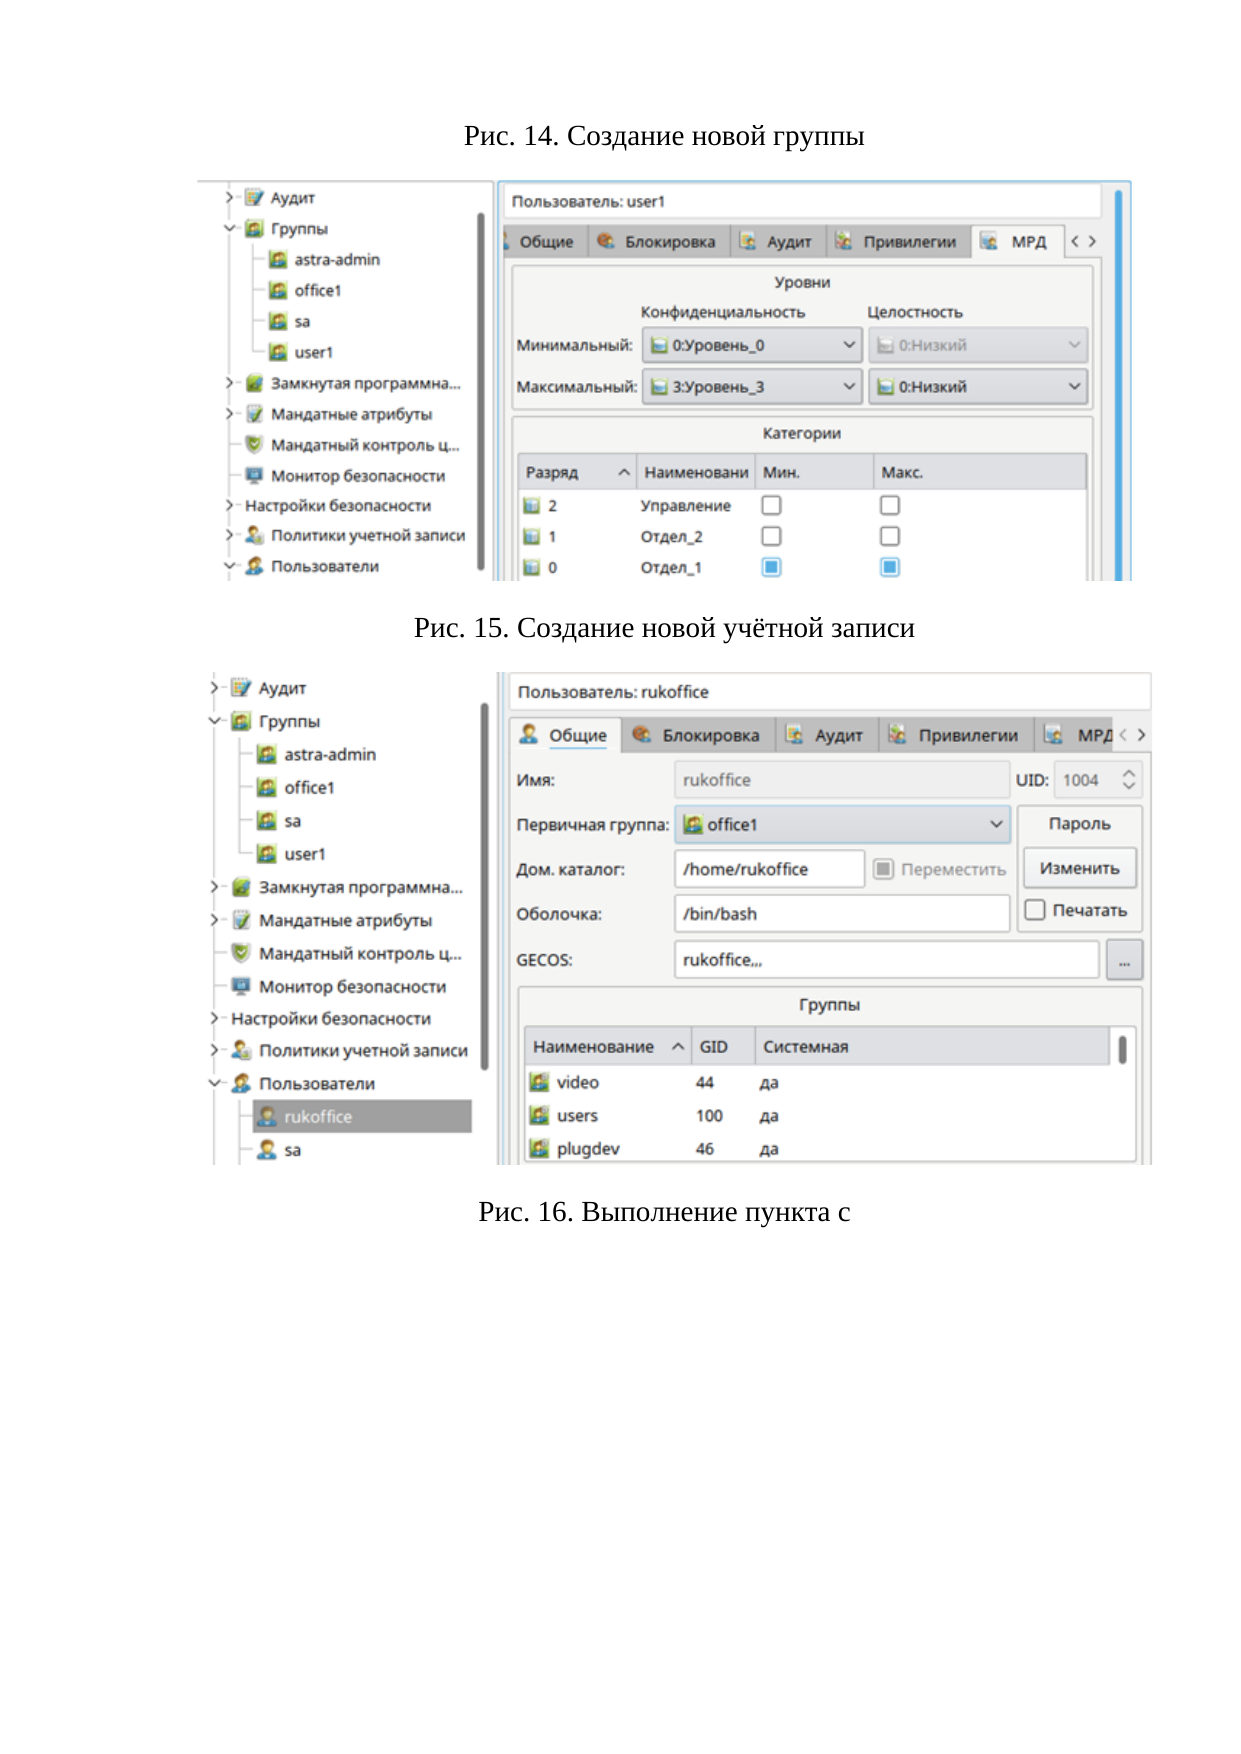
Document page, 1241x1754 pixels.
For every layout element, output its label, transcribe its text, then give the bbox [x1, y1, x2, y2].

text Рис. 15. Создание новой учётной записи [177, 610, 1152, 643]
picture [177, 672, 1153, 1165]
text Рис. 14. Создание новой группы [177, 118, 1152, 152]
text Рис. 16. Выполнение пункта c [177, 1194, 1152, 1228]
picture [197, 180, 1132, 581]
